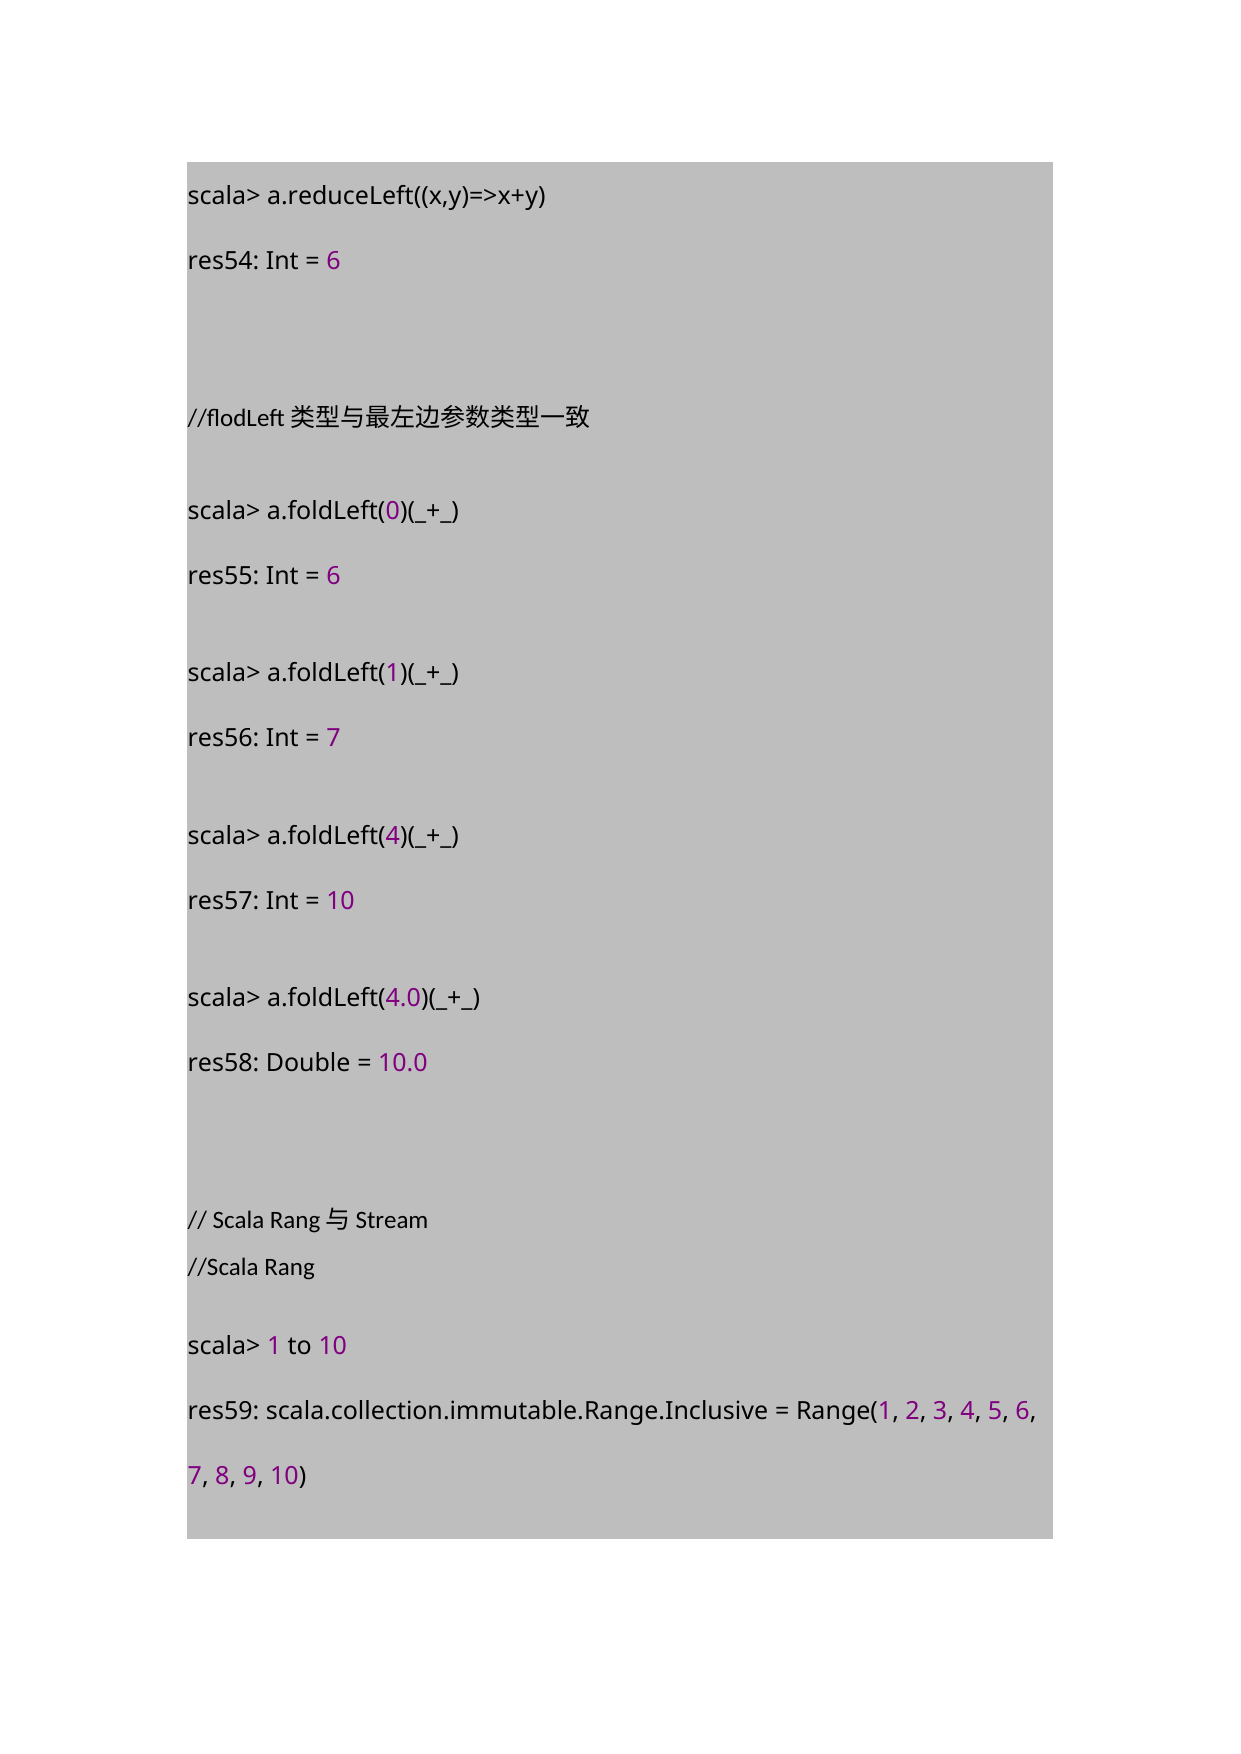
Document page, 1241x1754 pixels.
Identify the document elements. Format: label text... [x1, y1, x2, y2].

text scala> 1 to 10 [187, 1312, 1053, 1377]
text // Scala Rang与Stream //Scala Rang [187, 1185, 1053, 1283]
text //flodLeft 类型与最左边参数类型一致 [187, 383, 1053, 448]
text scala> a.reduceLeft((x,y)=>x+y) [187, 162, 1053, 227]
text scala> a.foldLeft(4.0)(_+_) [187, 964, 1053, 1029]
text res57: Int = 10 [187, 867, 1053, 932]
text scala> a.foldLeft(4)(_+_) [187, 802, 1053, 867]
text res59: scala.collection.immutable.Range.Inclusive = Range(1, 2, 3, 4, 5, 6, 7, 8, 9, 10) [187, 1377, 1053, 1507]
text res54: Int = 6 [187, 227, 1053, 292]
text res56: Int = 7 [187, 704, 1053, 769]
text res58: Double = 10.0 [187, 1029, 1053, 1094]
text scala> a.foldLeft(1)(_+_) [187, 639, 1053, 704]
text res55: Int = 6 [187, 542, 1053, 607]
text scala> a.foldLeft(0)(_+_) [187, 477, 1053, 542]
